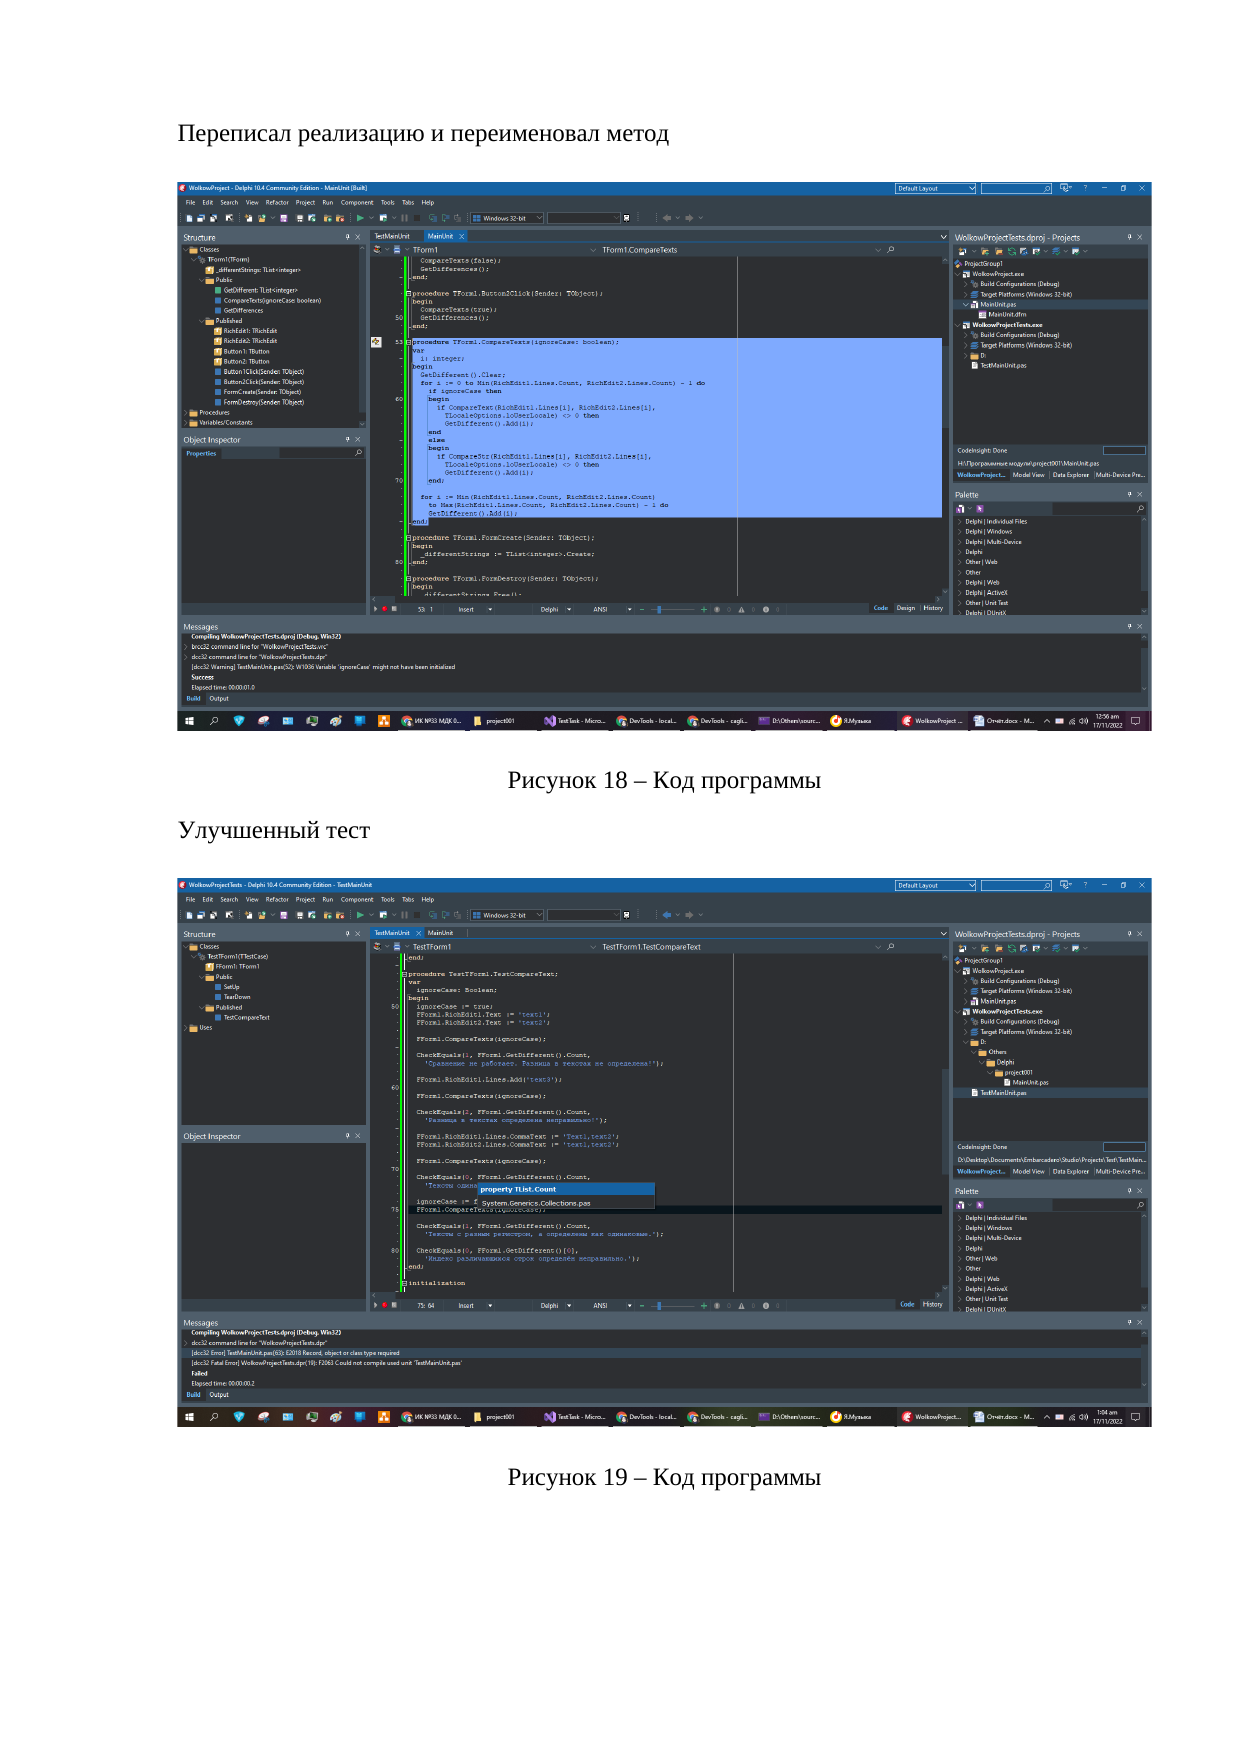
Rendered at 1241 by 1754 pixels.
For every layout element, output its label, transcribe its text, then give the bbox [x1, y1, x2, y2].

text Улучшенный тест [177, 815, 1152, 844]
picture [177, 182, 1152, 731]
picture [177, 878, 1152, 1427]
text Переписал реализацию и переименовал метод [177, 118, 1152, 147]
